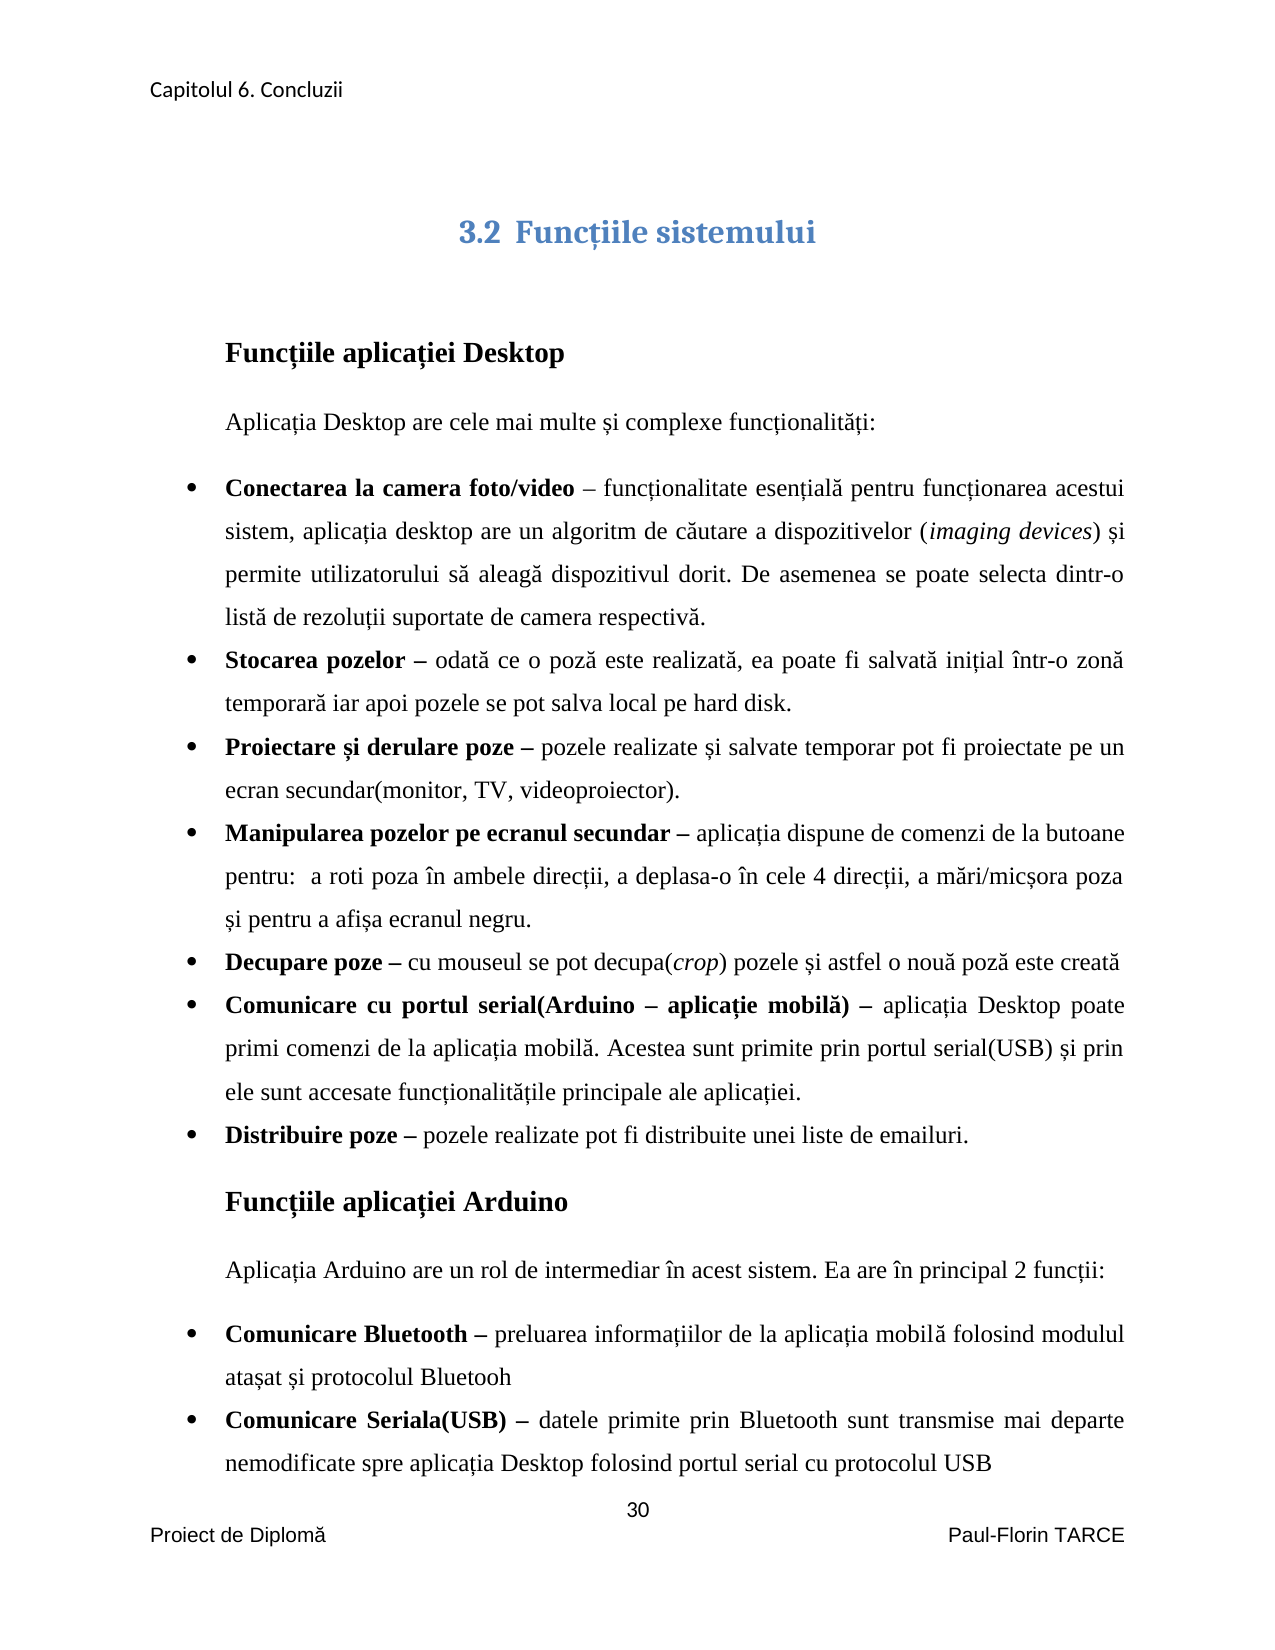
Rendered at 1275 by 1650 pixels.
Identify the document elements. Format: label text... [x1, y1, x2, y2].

text Funcțiile aplicației Arduino [150, 1184, 1125, 1217]
list Distribuire poze – pozele realizate pot fi distribuite unei liste de emailuri. [187, 1120, 1125, 1148]
text Aplicația Desktop are cele mai multe și complexe funcționalități: [150, 407, 1125, 435]
list Decupare poze – cu mouseul se pot decupa(crop) pozele și astfel o nouă poză este creată [187, 947, 1125, 976]
list Comunicare Bluetooth – preluarea informațiilor de la aplicația mobilă folosind modulul atașat și protocolul Bluetooh [187, 1319, 1125, 1391]
list Manipularea pozelor pe ecranul secundar – aplicația dispune de comenzi de la butoane pentru: a roti poza în ambele direcții, a deplasa-o în cele 4 direcții, a mări/micșora poza și pentru a afișa ecranul negru. [187, 818, 1125, 933]
list Proiectare și derulare poze – pozele realizate și salvate temporar pot fi proiectate pe un ecran secundar(monitor, TV, videoproiector). [187, 732, 1125, 803]
text Funcțiile aplicației Desktop [150, 335, 1125, 369]
list Conectarea la camera foto/video – funcționalitate esențială pentru funcționarea acestui sistem, aplicația desktop are un algoritm de căutare a dispozitivelor (imaging devices) și permite utilizatorului să aleagă dispozitivul dorit. De asemenea se poate selecta dintr-o listă de rezoluții suportate de camera respectivă. [187, 473, 1125, 631]
list Comunicare cu portul serial(Arduino – aplicație mobilă) – aplicația Desktop poate primi comenzi de la aplicația mobilă. Acestea sunt primite prin portul serial(USB) și prin ele sunt accesate funcționalitățile principale ale aplicației. [187, 990, 1125, 1105]
list Comunicare Seriala(USB) – datele primite prin Bluetooth sunt transmise mai departe nemodificate spre aplicația Desktop folosind portul serial cu protocolul USB [187, 1405, 1125, 1477]
text Aplicația Arduino are un rol de intermediar în acest sistem. Ea are în principal 2 funcții: [150, 1255, 1125, 1284]
subtitle 3.2 Funcțiile sistemului [150, 214, 1125, 252]
list Stocarea pozelor – odată ce o poză este realizată, ea poate fi salvată inițial într-o zonă temporară iar apoi pozele se pot salva local pe hard disk. [187, 645, 1125, 717]
